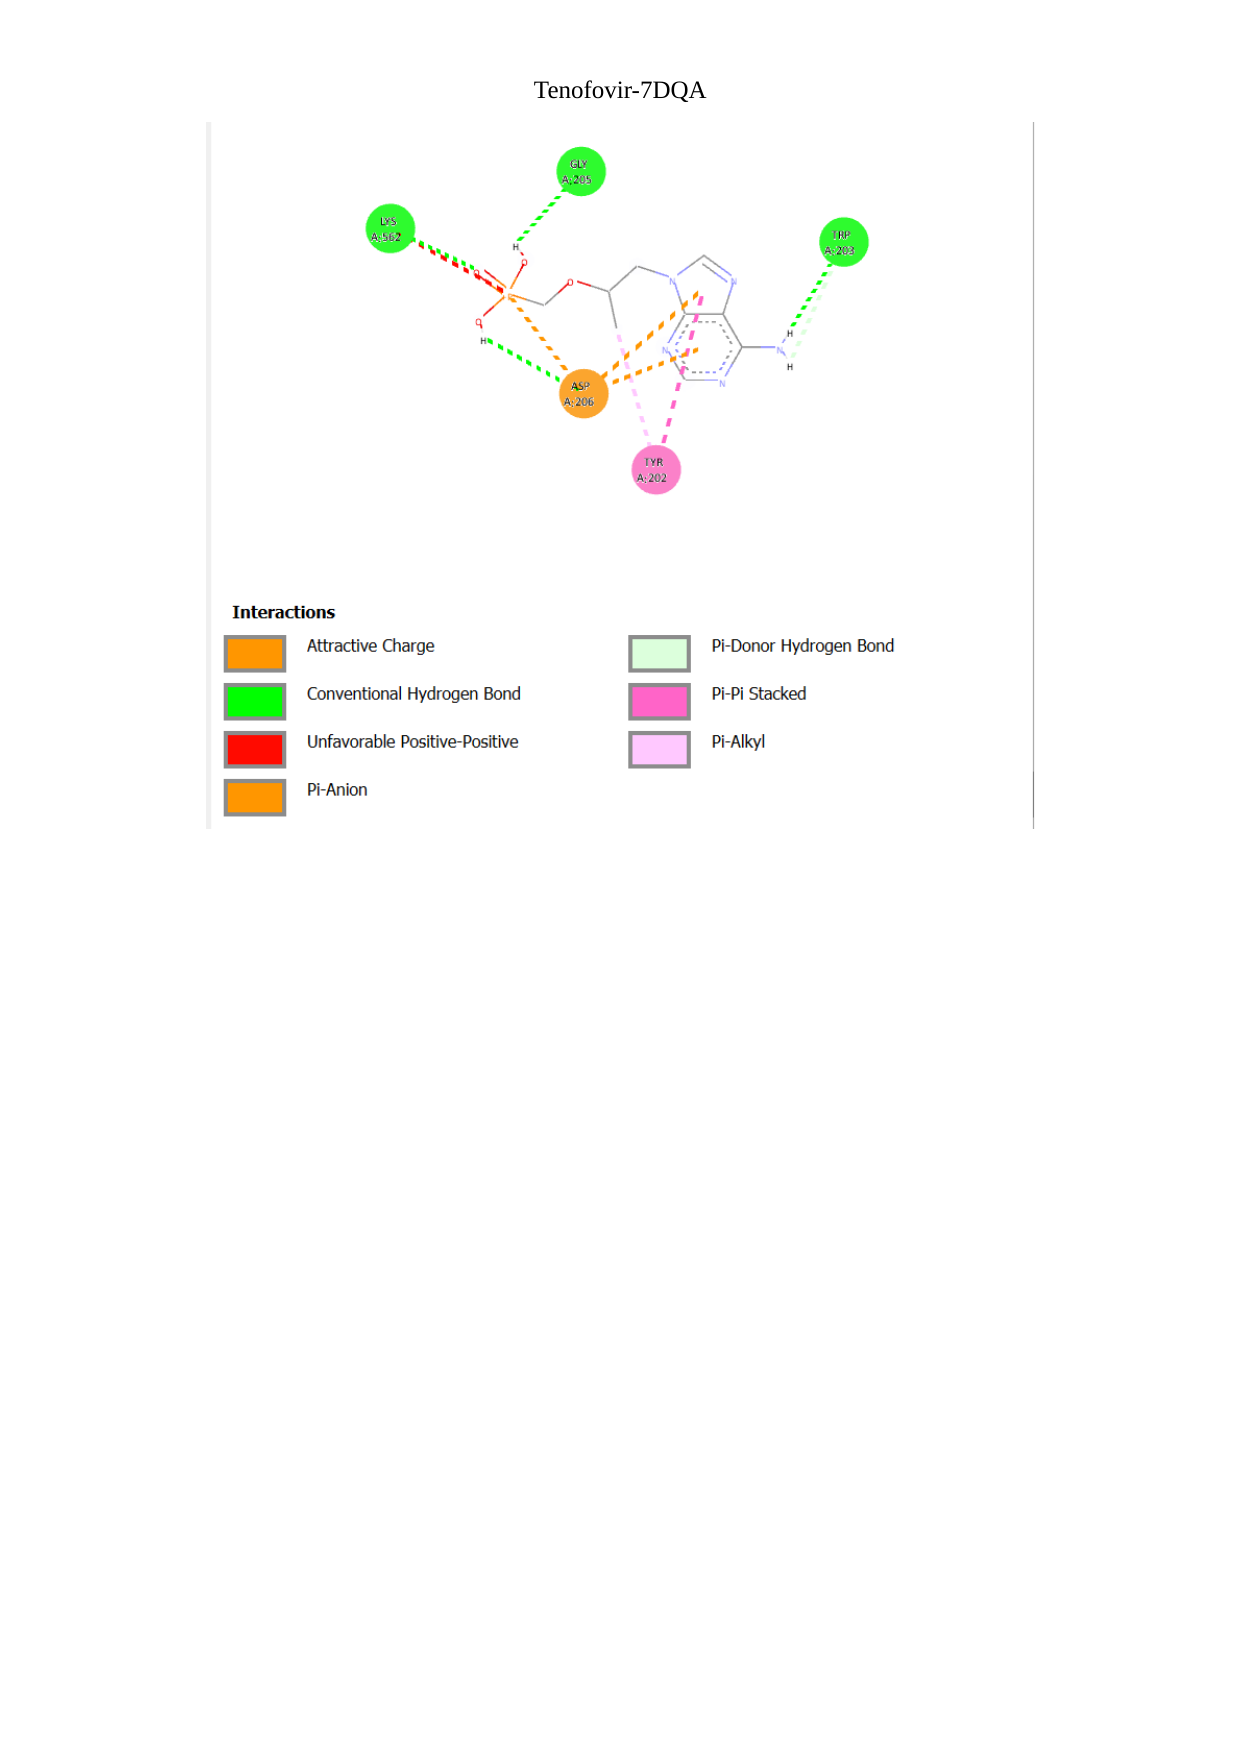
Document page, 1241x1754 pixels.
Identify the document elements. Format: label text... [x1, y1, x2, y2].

text Tenofovir-7DQA [75, 75, 1165, 104]
picture [206, 122, 1035, 829]
